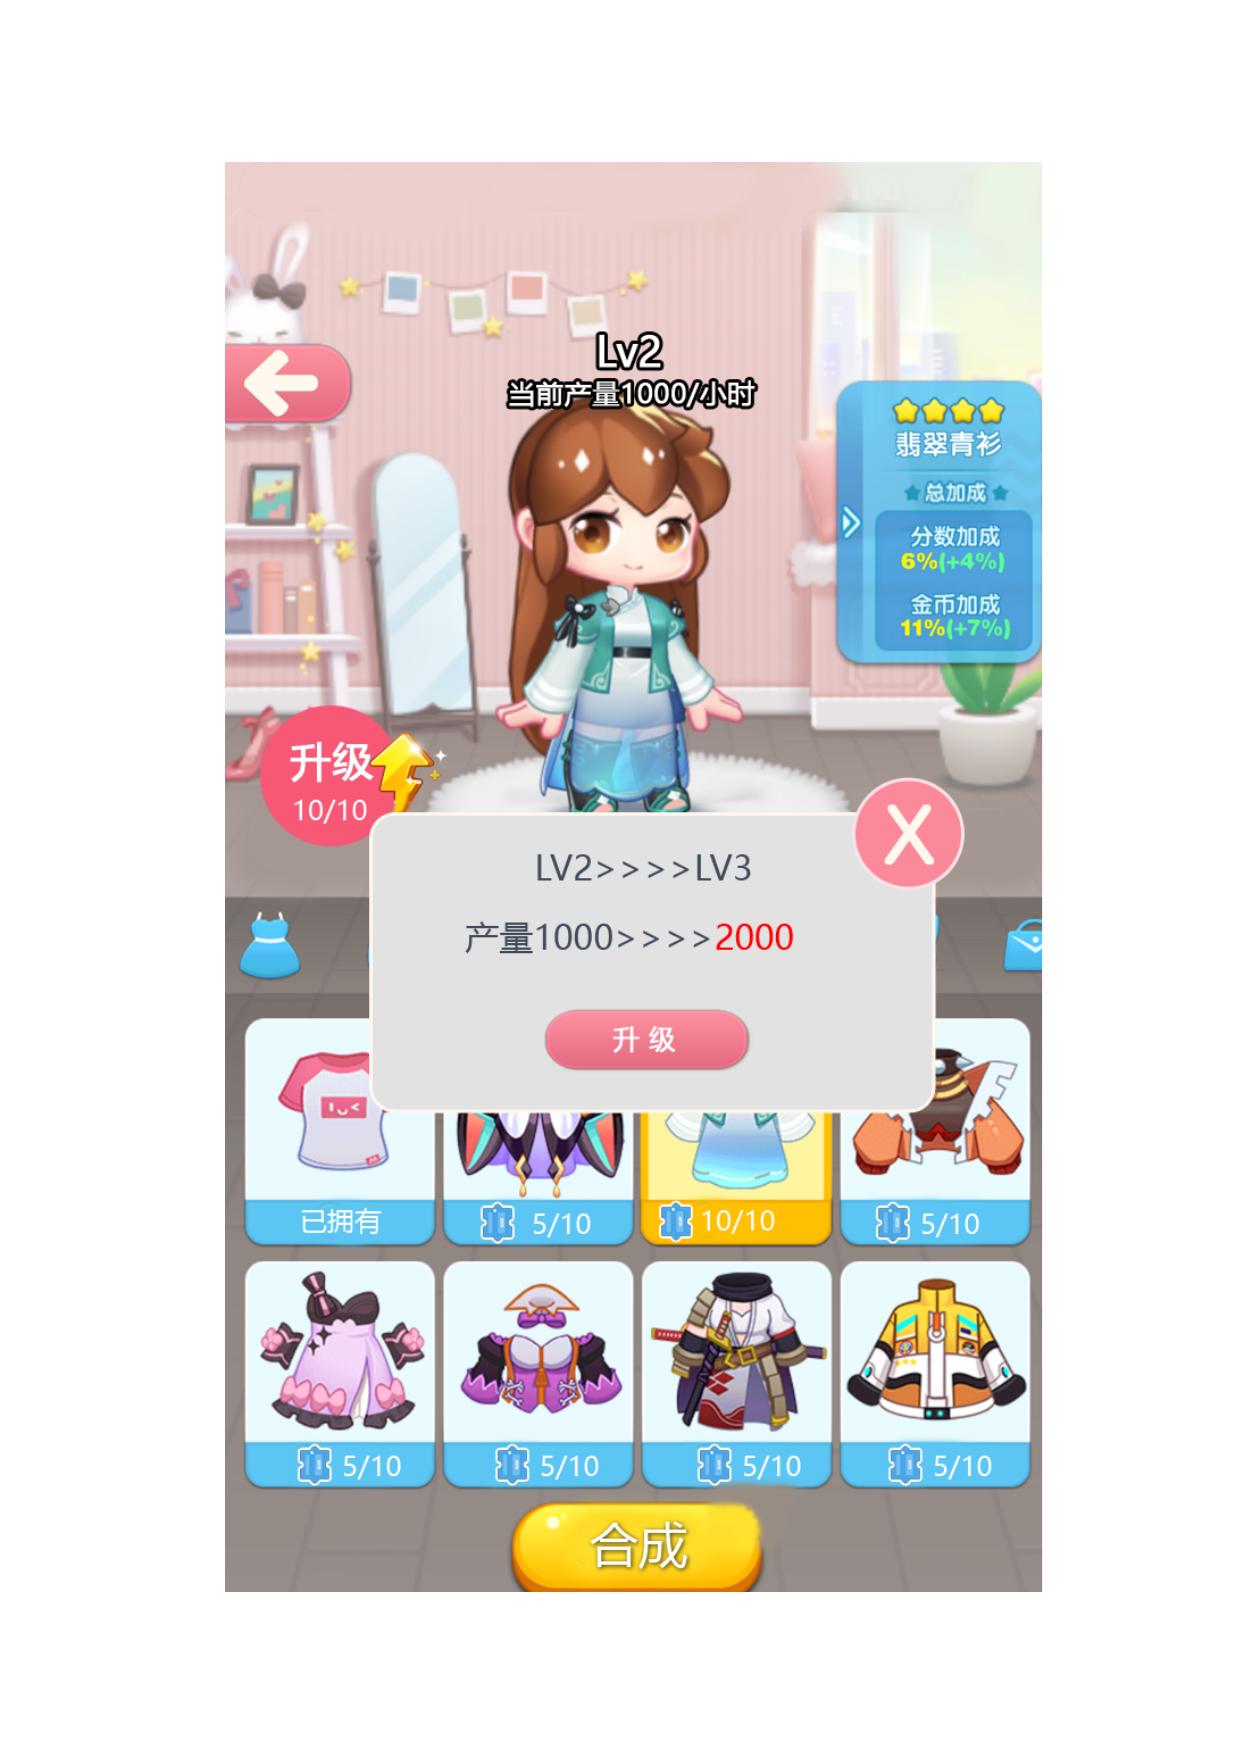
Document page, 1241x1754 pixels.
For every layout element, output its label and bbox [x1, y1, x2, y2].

picture [225, 162, 1043, 1592]
